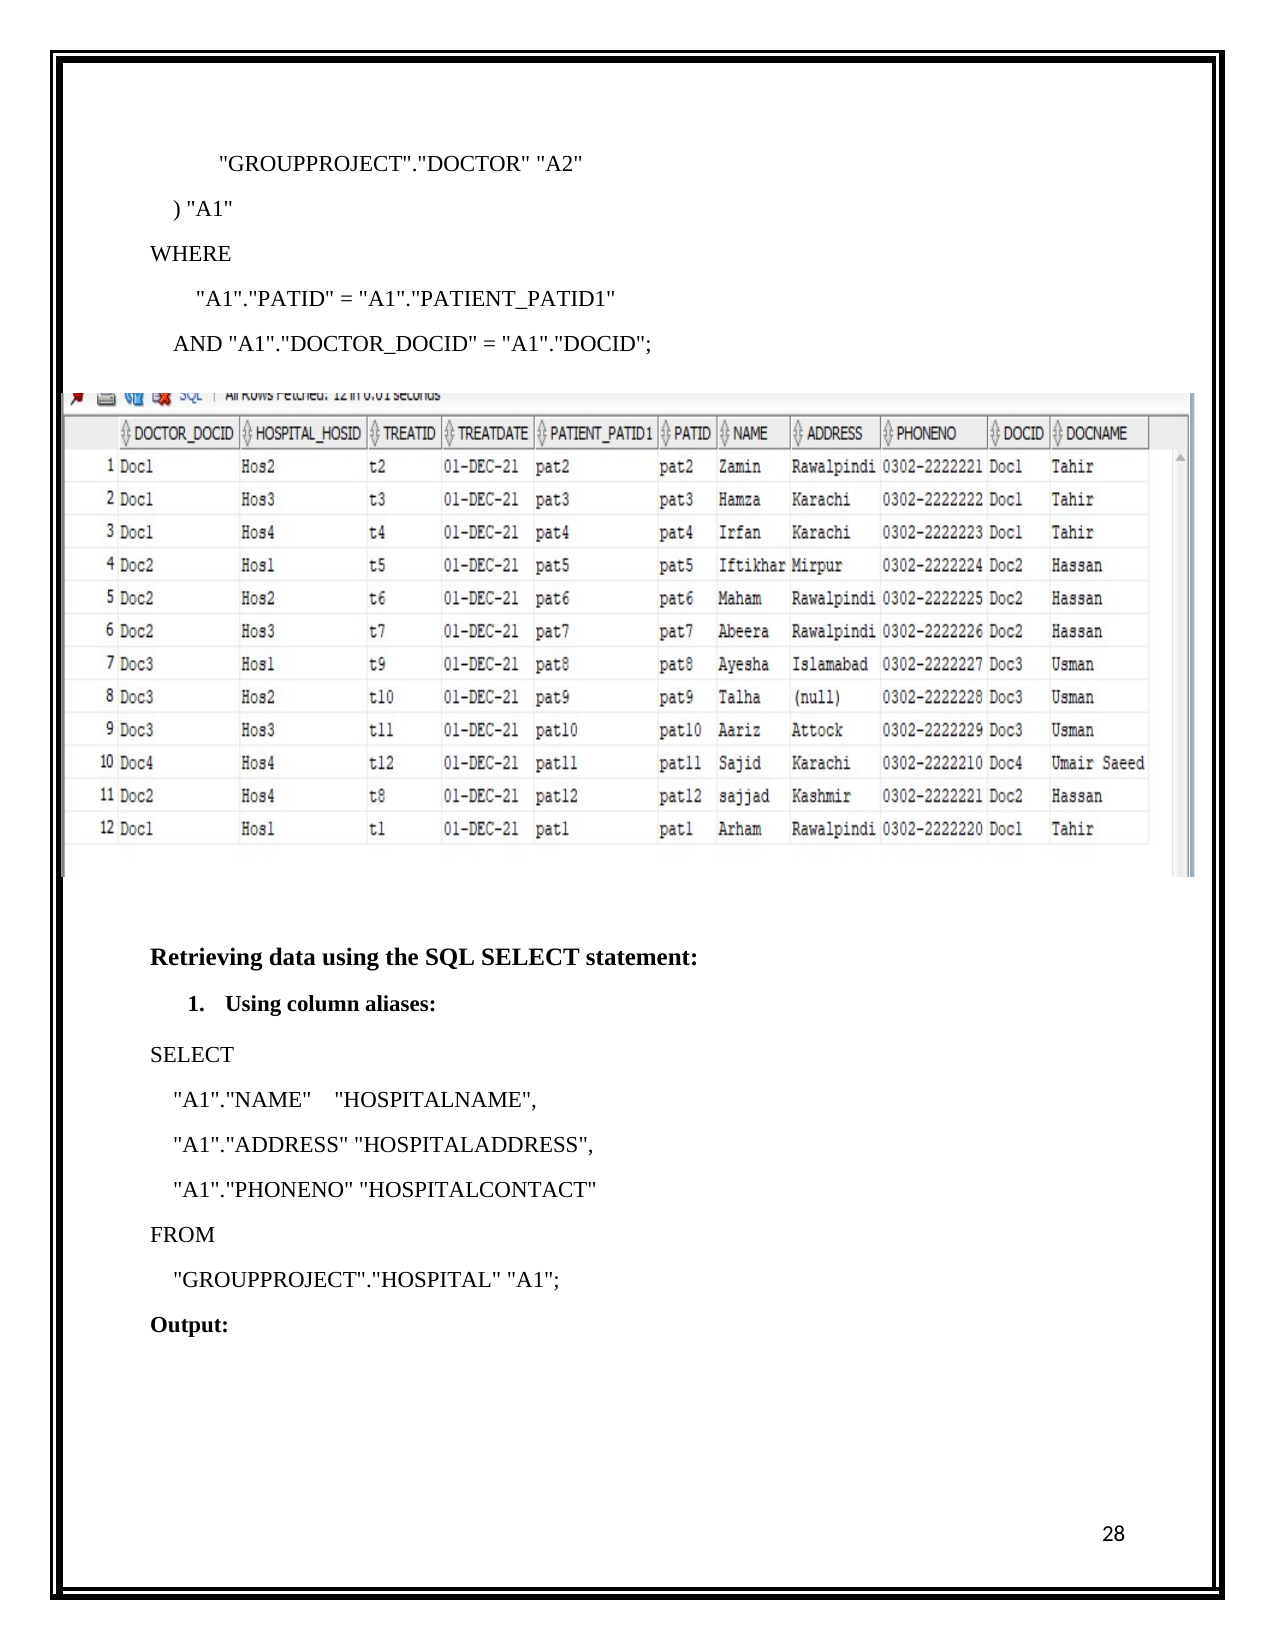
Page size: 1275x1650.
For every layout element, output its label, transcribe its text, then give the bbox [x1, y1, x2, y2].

text "A1"."PATID" = "A1"."PATIENT_PATID1" [150, 285, 1125, 312]
text WHERE [150, 240, 1125, 267]
text AND "A1"."DOCTOR_DOCID" = "A1"."DOCID"; [150, 330, 1125, 357]
picture [61, 393, 1195, 877]
text "GROUPPROJECT"."HOSPITAL" "A1"; [150, 1266, 1125, 1293]
text "A1"."NAME" "HOSPITALNAME", [150, 1086, 1125, 1112]
text ) "A1" [150, 195, 1125, 221]
text FROM [150, 1221, 1125, 1248]
text "GROUPPROJECT"."DOCTOR" "A2" [150, 150, 1125, 176]
text SELECT [150, 1041, 1125, 1067]
list Using column aliases: [187, 990, 1125, 1016]
text Retrieving data using the SQL SELECT statement: [150, 942, 1125, 971]
text "A1"."ADDRESS" "HOSPITALADDRESS", [150, 1131, 1125, 1157]
text "A1"."PHONENO" "HOSPITALCONTACT" [150, 1176, 1125, 1202]
text Output: [150, 1311, 1125, 1338]
